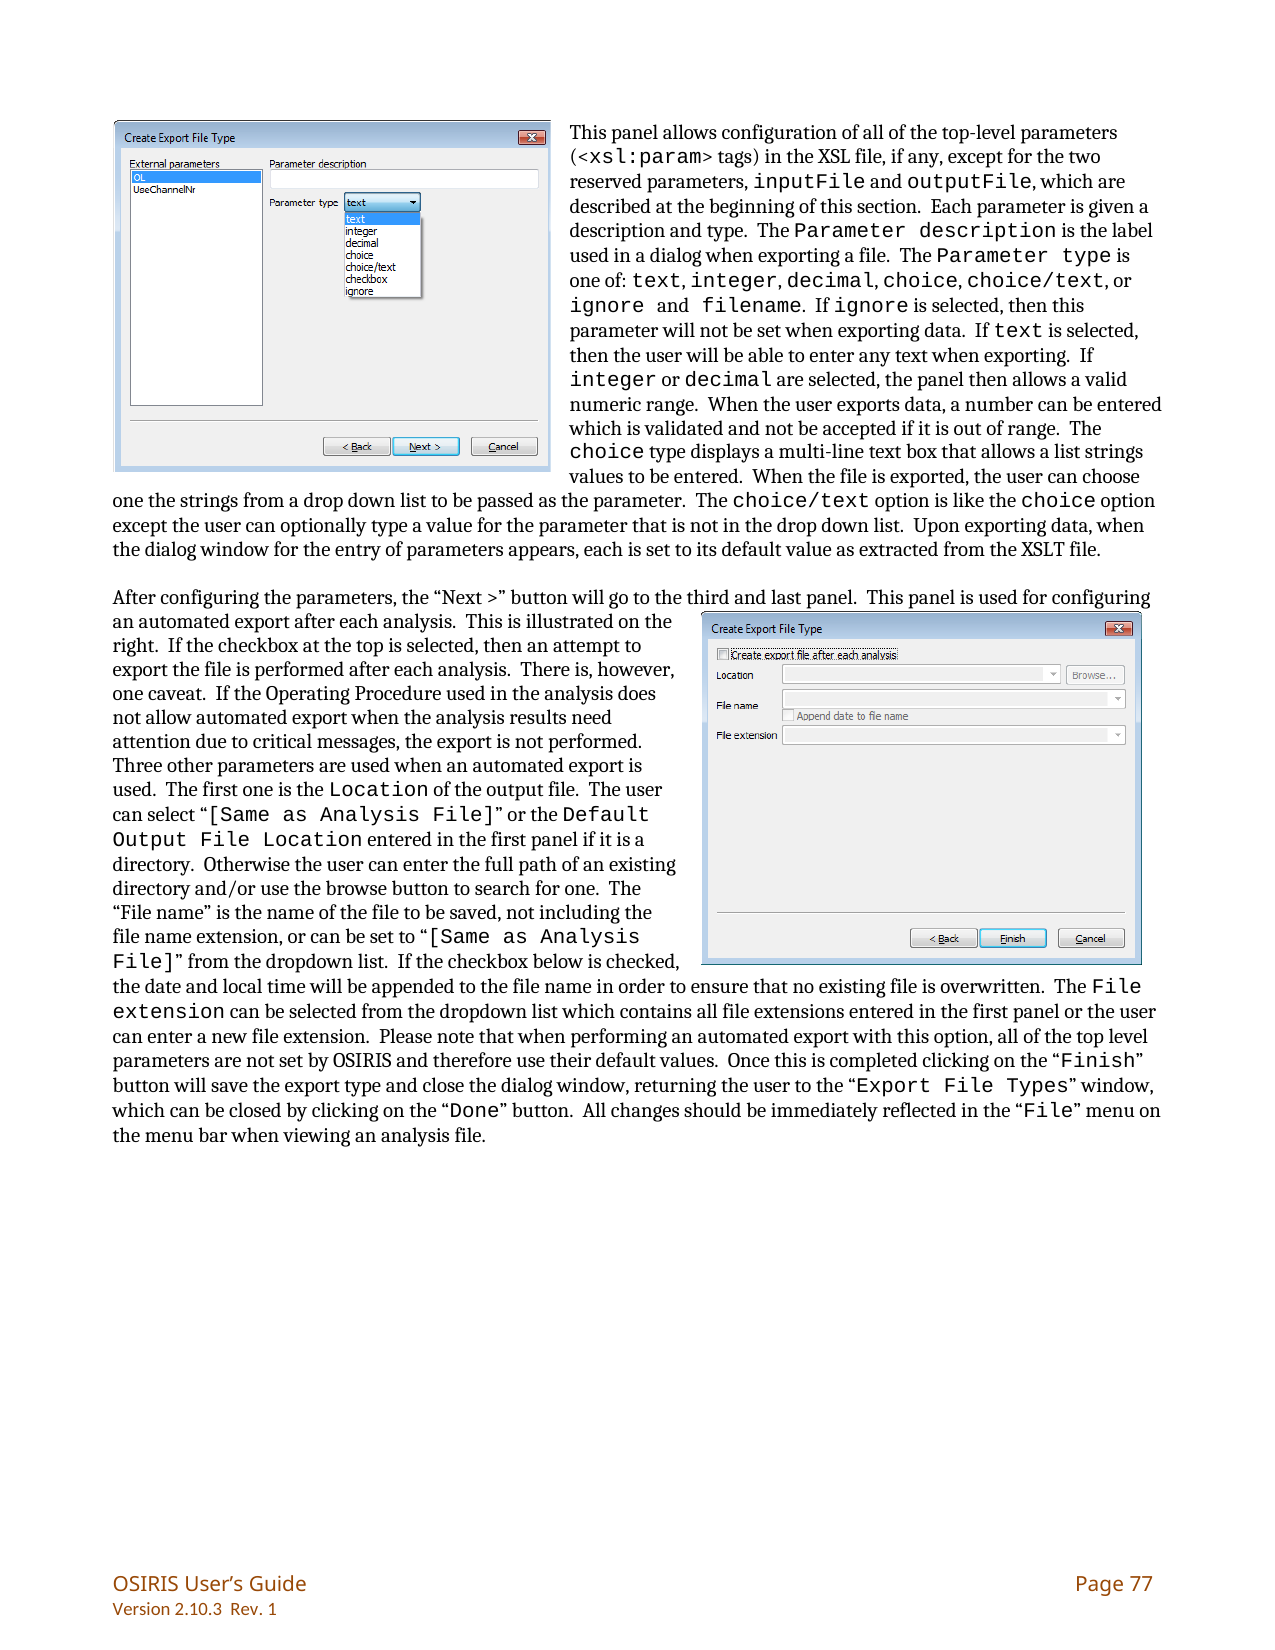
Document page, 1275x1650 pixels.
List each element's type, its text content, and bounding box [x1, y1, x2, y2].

picture [701, 611, 1142, 965]
picture [113, 120, 550, 471]
